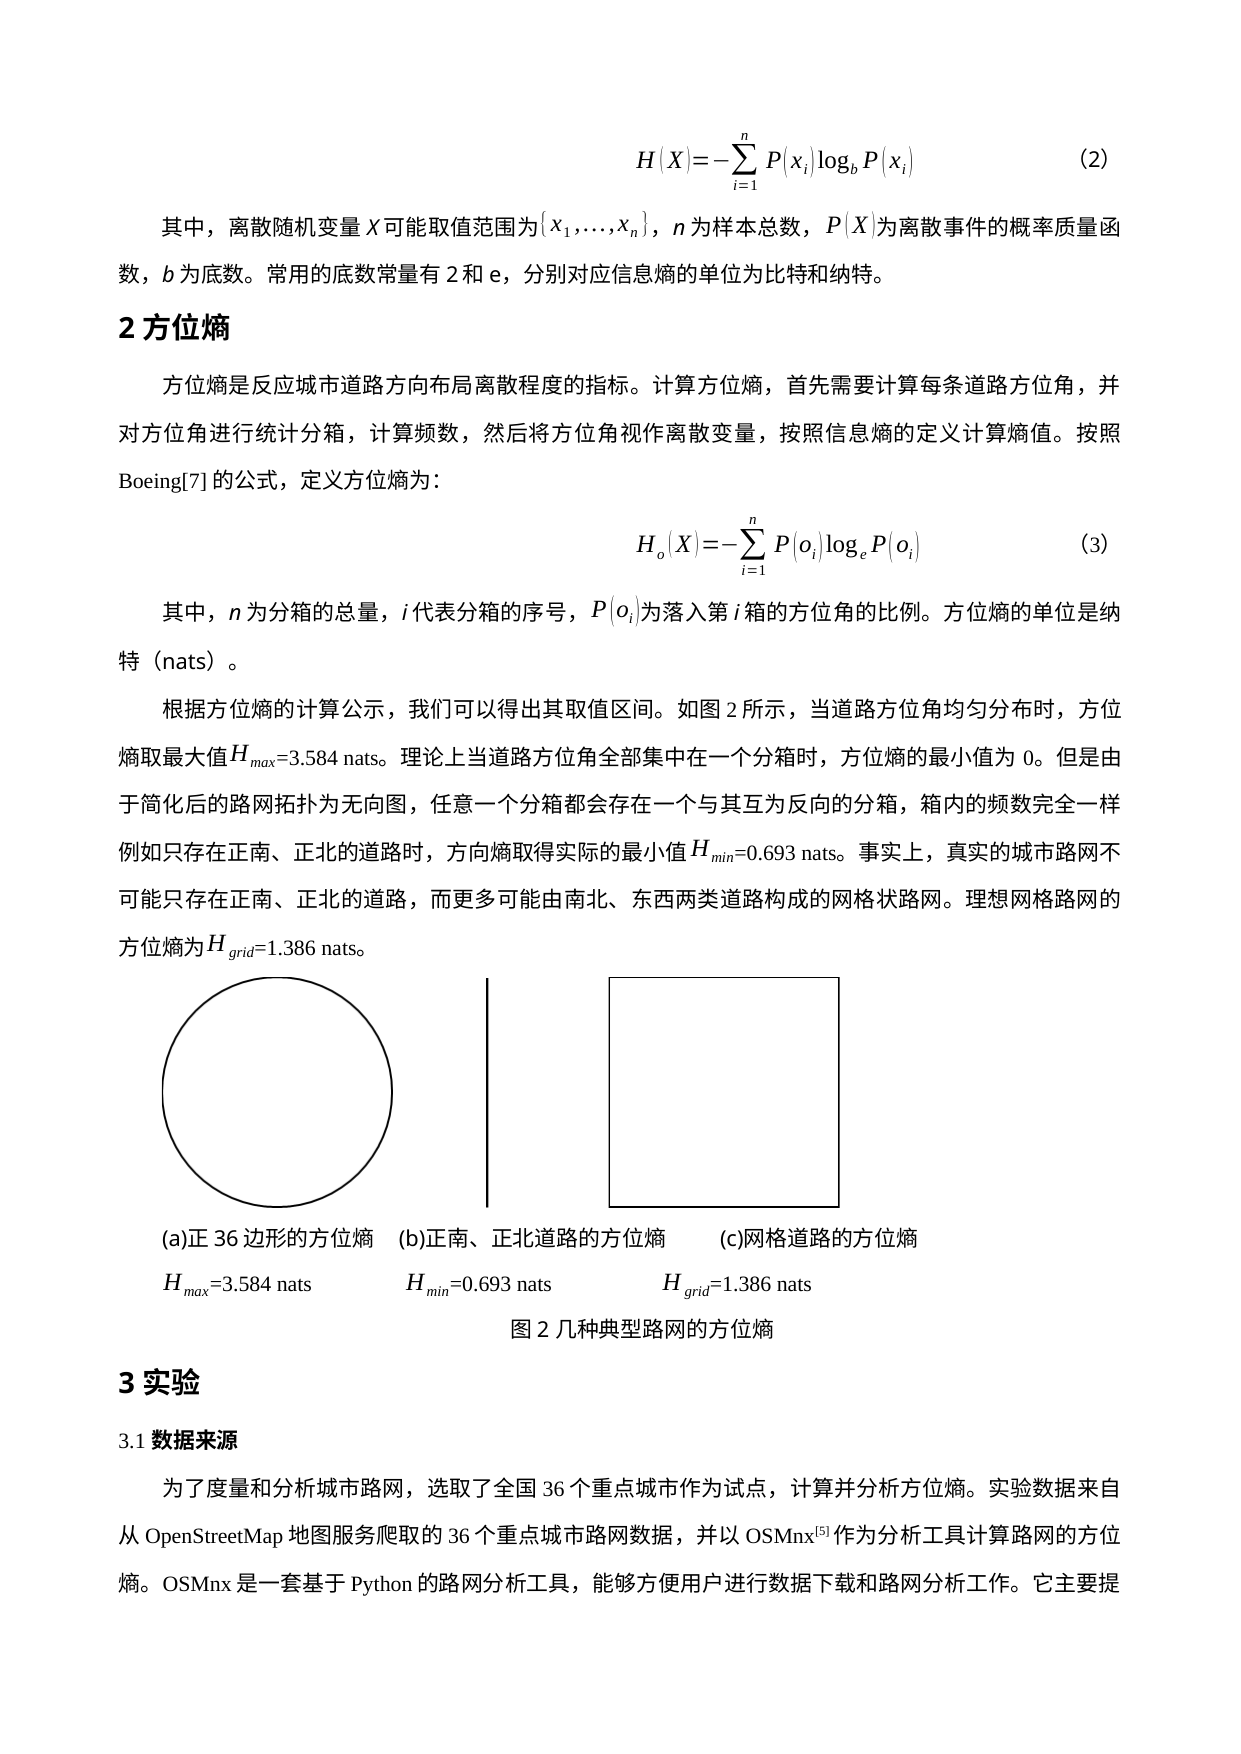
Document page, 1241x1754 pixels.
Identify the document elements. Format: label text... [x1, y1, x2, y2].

text （2） [118, 126, 1122, 194]
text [118, 1471, 1122, 1597]
text (a)正36边形的方位熵 (b)正南、正北道路的方位熵 (c)网格道路的方位熵 [118, 1221, 1122, 1252]
text 其中，n为分箱的总量，i代表分箱的序号，为落入第i箱的方位角的比例。方位熵的单位是纳特（nats）。 [118, 594, 1122, 676]
text =3.584 nats =0.693 nats =1.386 nats [118, 1268, 1122, 1299]
text 数据来源 [118, 1423, 1122, 1455]
text 其中，离散随机变量X可能取值范围为，n为样本总数，为离散事件的概率质量函数，b为底数。常用的底数常量有2和e，分别对应信息熵的单位为比特和纳特。 [118, 209, 1122, 289]
text 根据方位熵的计算公示，我们可以得出其取值区间。如图2所示，当道路方位角均匀分布时，方位熵取最大值=3.584 nats。理论上当道路方位角全部集中在一个分箱时，方位熵的最小值为0。但是由于简化后的路网拓扑为无向图，任意一个分箱都会存在一个与其互为反向的分箱，箱内的频数完全一样，例如只存在正南、正北的道路时，方向熵取得实际的最小值=0.693 nats。事实上，真实的城市路网不可能只存在正南、正北的道路，而更多可能由南北、东西两类道路构成的网格状路网。理想网格路网的方位熵为=1.386 nats。 [118, 692, 1122, 961]
text 实验 [118, 1360, 1122, 1402]
text 图2 几种典型路网的方位熵 [118, 1312, 1122, 1344]
text （3） [118, 511, 1122, 578]
text 方位熵 [118, 305, 1122, 347]
picture [161, 977, 393, 1208]
picture [608, 977, 840, 1208]
text 方位熵是反应城市道路方向布局离散程度的指标。计算方位熵，首先需要计算每条道路方位角，并对方位角进行统计分箱，计算频数，然后将方位角视作离散变量，按照信息熵的定义计算熵值。按照Boeing[7] 的公式，定义方位熵为： [118, 368, 1122, 495]
